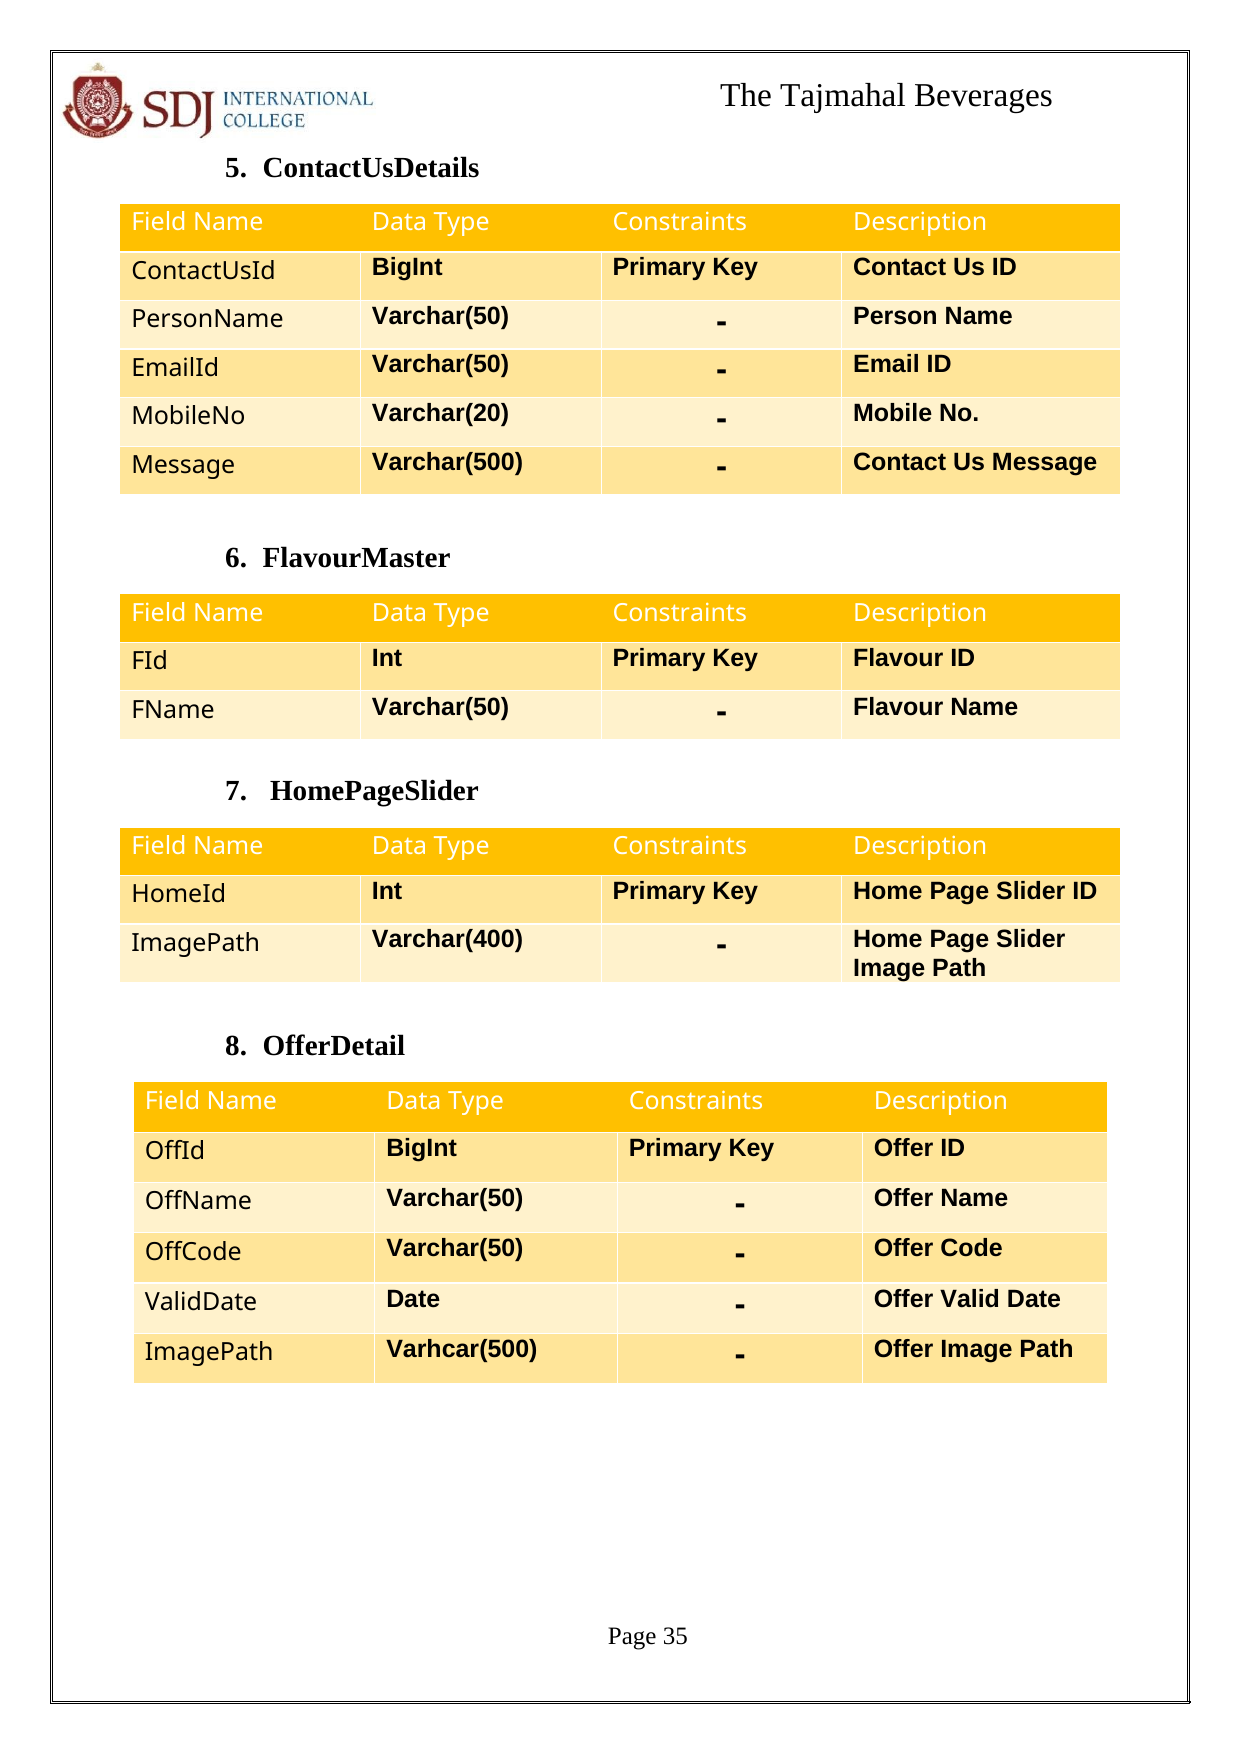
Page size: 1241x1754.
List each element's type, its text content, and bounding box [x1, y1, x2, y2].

table_header Field Name [134, 1082, 375, 1132]
table_cell - [602, 447, 841, 494]
table_header Field Name [120, 828, 360, 875]
table_cell BigInt [361, 253, 601, 300]
list FlavourMaster [225, 541, 1053, 574]
table_cell Varchar(50) [375, 1233, 617, 1282]
table_cell - [618, 1233, 862, 1282]
list OfferDetail [225, 1028, 1053, 1062]
table_cell - [618, 1334, 862, 1383]
table_cell ValidDate [134, 1284, 374, 1333]
table_cell HomeId [120, 876, 360, 923]
table_cell Offer Name [863, 1183, 1107, 1232]
table_cell BigInt [375, 1133, 617, 1182]
table_header Data Type [360, 204, 601, 251]
table_header Constraints [601, 204, 842, 251]
table_cell FId [120, 643, 360, 690]
table_cell - [602, 925, 841, 982]
table_cell Person Name [842, 301, 1120, 348]
table_cell FName [120, 691, 360, 739]
table_cell Varchar(400) [361, 925, 601, 982]
table_header Data Type [375, 1082, 617, 1132]
table_cell Flavour Name [842, 691, 1120, 739]
table_cell OffCode [134, 1233, 374, 1282]
table_cell Contact Us ID [842, 253, 1120, 300]
table_cell Int [361, 643, 601, 690]
table_cell OffName [134, 1183, 374, 1232]
table_cell Int [361, 876, 601, 923]
table_header Constraints [617, 1082, 862, 1132]
table_cell Varchar(20) [361, 398, 601, 446]
table_cell Varchar(50) [361, 301, 601, 348]
table_cell Varchar(50) [361, 350, 601, 397]
table_cell - [602, 301, 841, 348]
table_header Description [842, 204, 1120, 251]
table_cell Home Page Slider ID [842, 876, 1120, 923]
table_cell Varhcar(500) [375, 1334, 617, 1383]
list HomePageSlider [225, 773, 1053, 807]
table_cell ContactUsId [120, 253, 360, 300]
table_cell Varchar(500) [361, 447, 601, 494]
table_cell OffId [134, 1133, 374, 1182]
table_cell Date [375, 1284, 617, 1333]
table_header Data Type [360, 828, 601, 875]
table_header Description [842, 828, 1120, 875]
table_cell MobileNo [120, 398, 360, 446]
table_cell Primary Key [602, 876, 841, 923]
table_cell Home Page Slider Image Path [842, 925, 1120, 982]
table_cell ImagePath [134, 1334, 374, 1383]
table_cell - [602, 691, 841, 739]
table_header Constraints [601, 828, 842, 875]
table_header Field Name [120, 204, 360, 251]
table_cell Offer Valid Date [863, 1284, 1107, 1333]
table_cell Offer Image Path [863, 1334, 1107, 1383]
table_cell Offer Code [863, 1233, 1107, 1282]
table_cell Varchar(50) [375, 1183, 617, 1232]
table_cell Primary Key [618, 1133, 862, 1182]
table_cell - [618, 1183, 862, 1232]
picture [58, 58, 377, 143]
table_cell Offer ID [863, 1133, 1107, 1182]
table_cell Contact Us Message [842, 447, 1120, 494]
table_cell Message [120, 447, 360, 494]
table_cell Email ID [842, 350, 1120, 397]
table_cell Varchar(50) [361, 691, 601, 739]
table_cell Primary Key [602, 643, 841, 690]
table_cell ImagePath [120, 925, 360, 982]
table_cell - [602, 350, 841, 397]
table_cell - [618, 1284, 862, 1333]
table_cell Mobile No. [842, 398, 1120, 446]
table_header Description [862, 1082, 1107, 1132]
table_header Description [842, 594, 1120, 642]
table_cell - [602, 398, 841, 446]
table_cell EmailId [120, 350, 360, 397]
table_header Data Type [360, 594, 601, 642]
list ContactUsDetails [225, 150, 1053, 183]
table_cell PersonName [120, 301, 360, 348]
table_header Constraints [601, 594, 842, 642]
table_header Field Name [120, 594, 360, 642]
table_cell Primary Key [602, 253, 841, 300]
table_cell Flavour ID [842, 643, 1120, 690]
